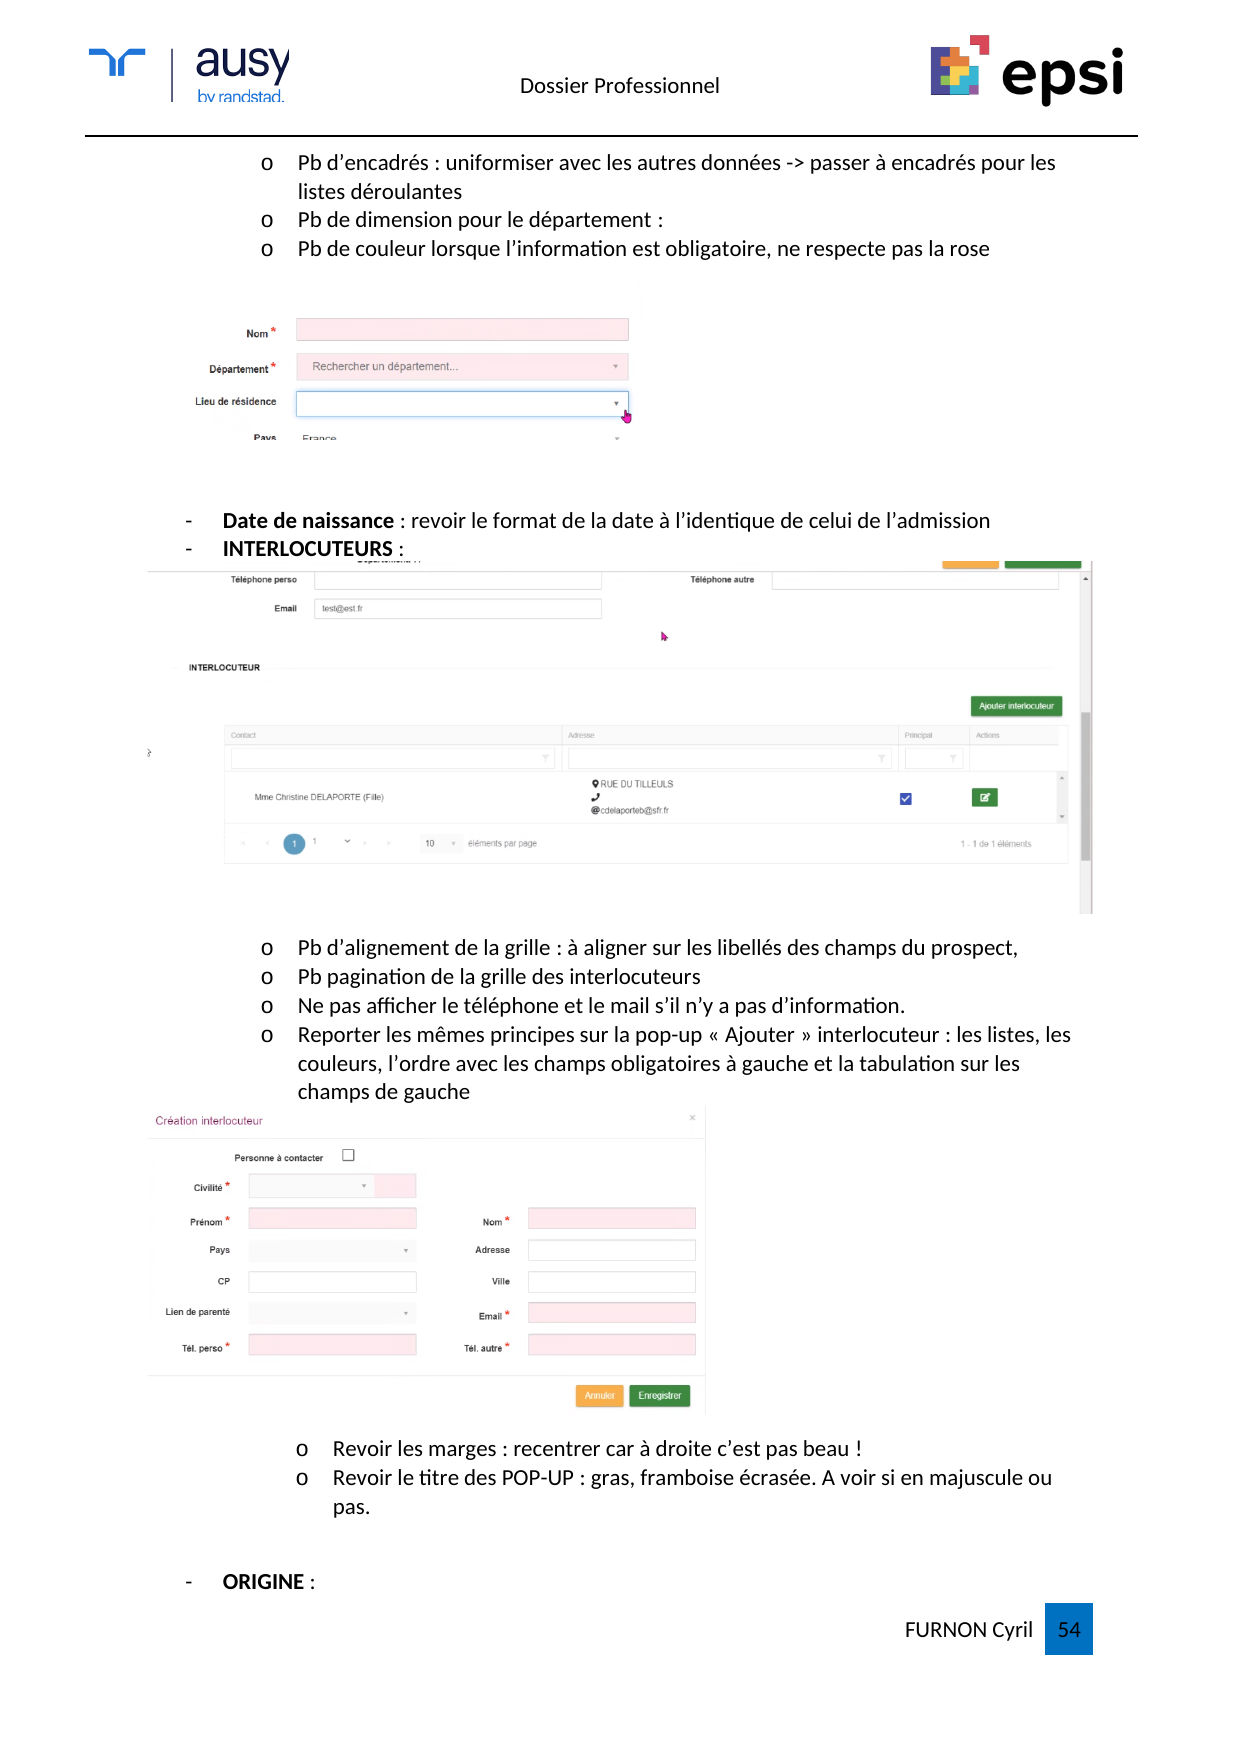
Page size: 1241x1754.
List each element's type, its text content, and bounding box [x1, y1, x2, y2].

picture [147, 1105, 706, 1415]
picture [147, 561, 1093, 914]
picture [88, 48, 289, 102]
list Pb pagination de la grille des interlocuteurs [260, 962, 1093, 991]
list Ne pas afficher le téléphone et le mail s’il n’y a pas d’information. [260, 991, 1093, 1020]
list Pb de couleur lorsque l’information est obligatoire, ne respecte pas la rose [260, 234, 1093, 263]
list Date de naissance : revoir le format de la date à l’identique de celui de l’admission [185, 506, 1093, 534]
list Revoir les marges : recentrer car à droite c’est pas beau ! [295, 1434, 1093, 1463]
list ORIGINE : [185, 1567, 1093, 1595]
list Pb d’encadrés : uniformiser avec les autres données -> passer à encadrés pour les listes déroulantes [260, 148, 1093, 205]
list Pb d’alignement de la grille : à aligner sur les libellés des champs du prospect, [260, 933, 1093, 962]
list Revoir le titre des POP-UP : gras, framboise écrasée. A voir si en majuscule ou pas. [295, 1463, 1093, 1520]
picture [147, 263, 651, 440]
list INTERLOCUTEURS : [185, 534, 1093, 561]
list Pb de dimension pour le département : [260, 205, 1093, 234]
list Reporter les mêmes principes sur la pop-up « Ajouter » interlocuteur : les listes, les couleurs, l’ordre avec les champs obligatoires à gauche et la tabulation sur les champs de gauche [260, 1020, 1093, 1105]
